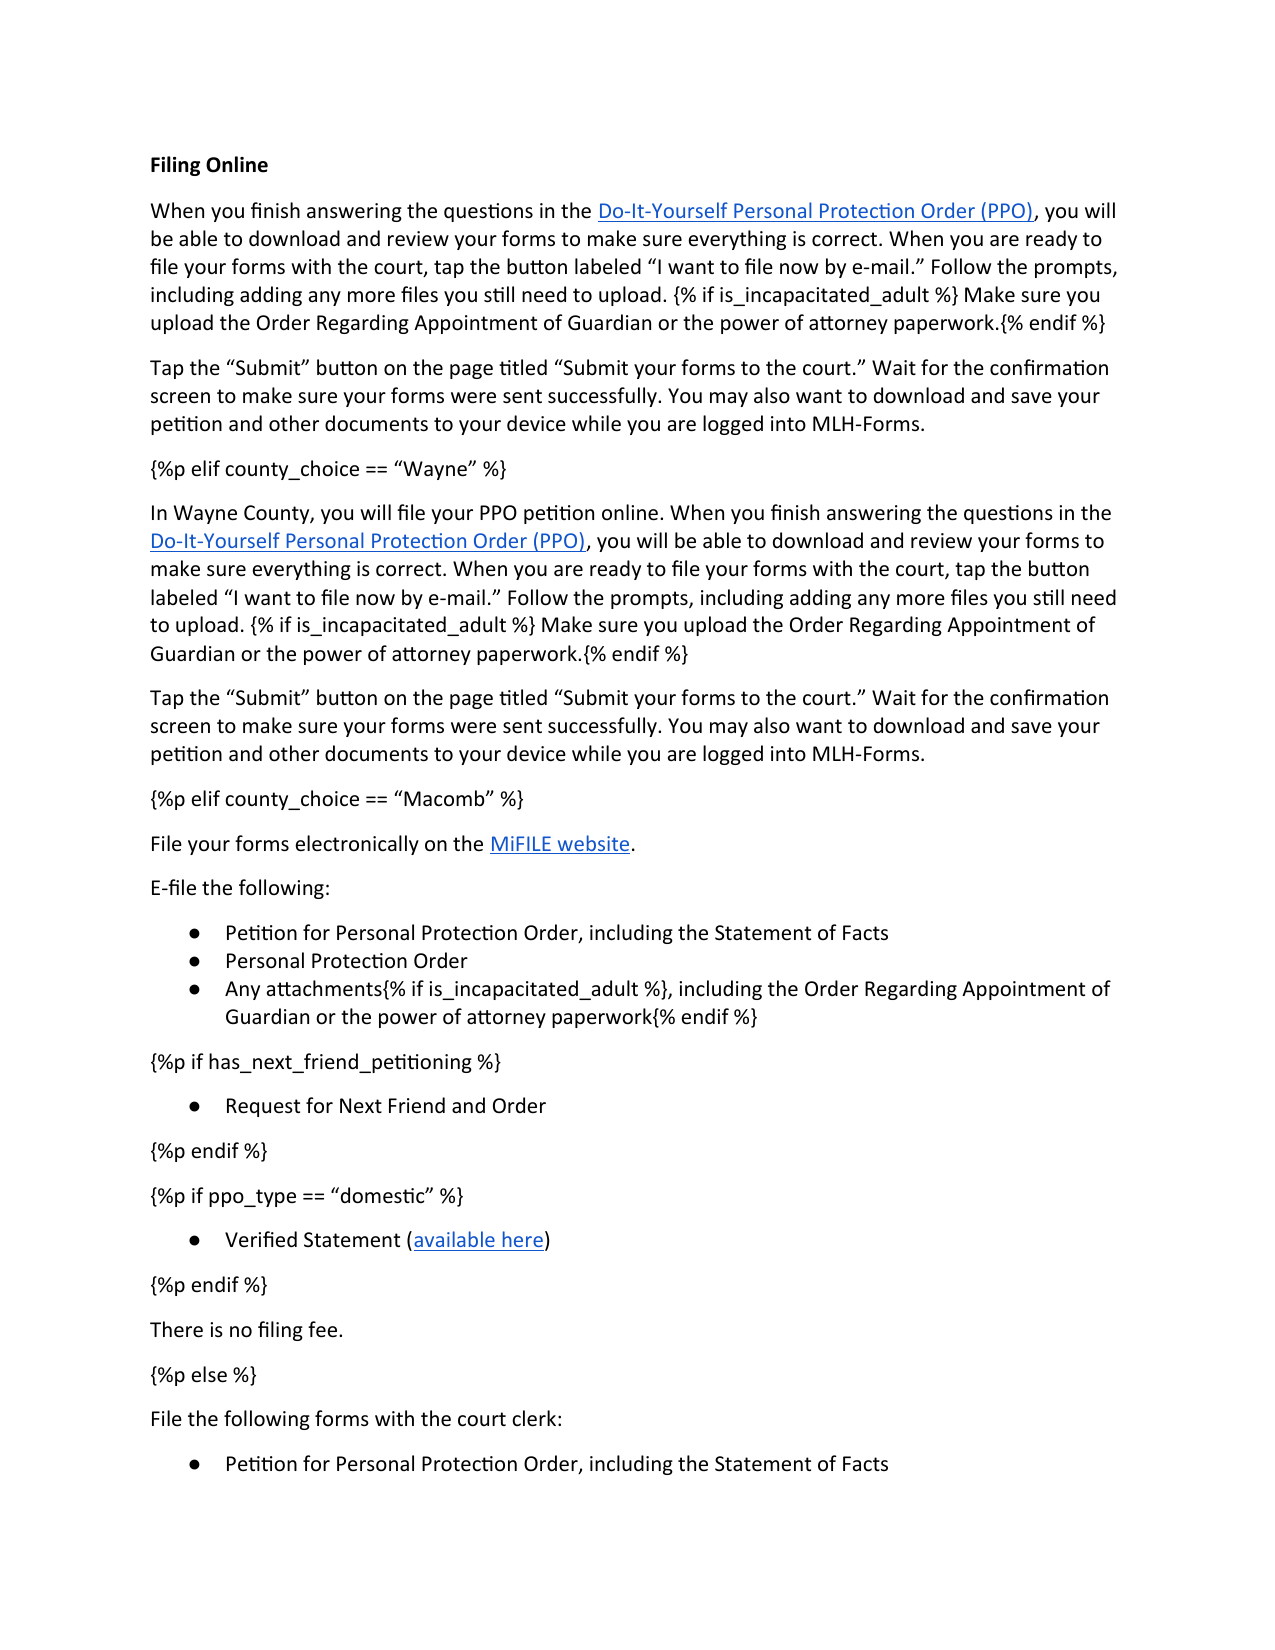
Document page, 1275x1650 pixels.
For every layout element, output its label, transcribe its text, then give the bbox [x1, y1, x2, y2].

text Tap the “Submit” button on the page titled “Submit your forms to the court.” Wait for the confirmation screen to make sure your forms were sent successfully. You may also want to download and save your petition and other documents to your device while you are logged into MLH-Forms. [150, 353, 1125, 437]
list Personal Protection Order [187, 946, 1125, 974]
list Petition for Personal Protection Order, including the Statement of Facts [187, 1449, 1125, 1477]
text {%p endif %} [150, 1136, 1125, 1164]
text {%p elif county_choice == “Wayne” %} [150, 454, 1125, 482]
text E-file the following: [150, 873, 1125, 901]
text {%p elif county_choice == “Macomb” %} [150, 784, 1125, 812]
text {%p if ppo_type == “domestic” %} [150, 1181, 1125, 1209]
text When you finish answering the questions in the Do-It-Yourself Personal Protection Order (PPO), you will be able to download and review your forms to make sure everything is correct. When you are ready to file your forms with the court, tap the button labeled “I want to file now by e-mail.” Follow the prompts, including adding any more files you still need to upload. {% if is_incapacitated_adult %} Make sure you upload the Order Regarding Appointment of Guardian or the power of attorney paperwork.{% endif %} [150, 196, 1125, 336]
text {%p if has_next_friend_petitioning %} [150, 1047, 1125, 1075]
text File the following forms with the court clerk: [150, 1404, 1125, 1432]
text Tap the “Submit” button on the page titled “Submit your forms to the court.” Wait for the confirmation screen to make sure your forms were sent successfully. You may also want to download and save your petition and other documents to your device while you are logged into MLH-Forms. [150, 683, 1125, 767]
list Verified Statement (available here) [187, 1226, 1125, 1254]
list Request for Next Friend and Order [187, 1092, 1125, 1119]
subtitle Filing Online [150, 150, 1125, 178]
text {%p else %} [150, 1360, 1125, 1388]
text There is no filing fee. [150, 1315, 1125, 1343]
text In Wayne County, you will file your PPO petition online. When you finish answering the questions in the Do-It-Yourself Personal Protection Order (PPO), you will be able to download and review your forms to make sure everything is correct. When you are ready to file your forms with the court, tap the button labeled “I want to file now by e-mail.” Follow the prompts, including adding any more files you still need to upload. {% if is_incapacitated_adult %} Make sure you upload the Order Regarding Appointment of Guardian or the power of attorney paperwork.{% endif %} [150, 498, 1125, 667]
text {%p endif %} [150, 1270, 1125, 1298]
list Petition for Personal Protection Order, including the Statement of Facts [187, 918, 1125, 946]
text File your forms electronically on the MiFILE website. [150, 829, 1125, 857]
list Any attachments{% if is_incapacitated_adult %}, including the Order Regarding Appointment of Guardian or the power of attorney paperwork{% endif %} [187, 974, 1125, 1030]
